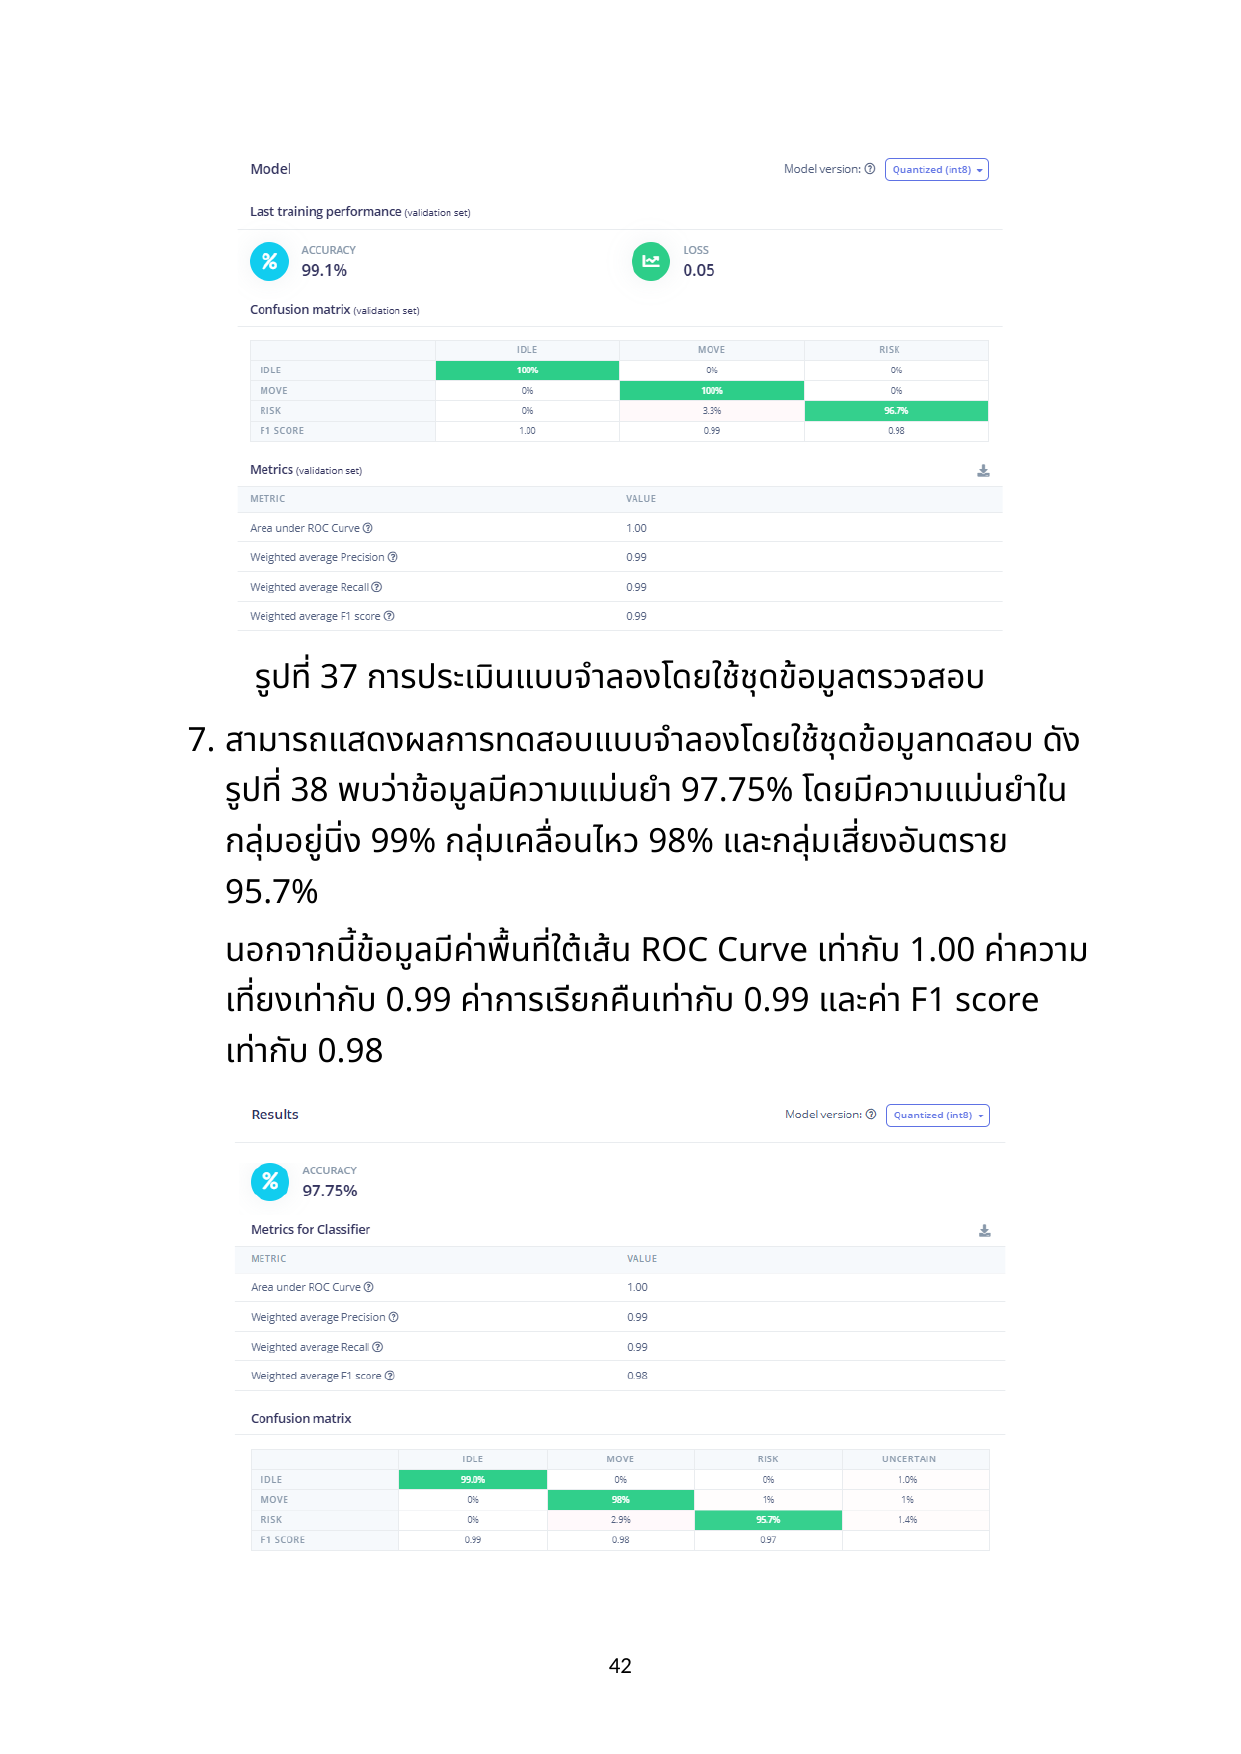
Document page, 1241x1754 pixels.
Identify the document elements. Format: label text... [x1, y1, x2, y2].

list สามารถแสดงผลการทดสอบแบบจำลองโดยใช้ชุดข้อมูลทดสอบ ดังรูปที่ 38 พบว่าข้อมูลมีความแม่นยำ 97.75% โดยมีความแม่นยำในกลุ่มอยู่นิ่ง 99% กลุ่มเคลื่อนไหว 98% และกลุ่มเสี่ยงอันตราย 95.7% [187, 716, 1090, 913]
picture [234, 1089, 1006, 1564]
picture [237, 150, 1003, 641]
text รูปที่ 37 การประเมินแบบจำลองโดยใช้ชุดข้อมูลตรวจสอบ [150, 652, 1090, 703]
text นอกจากนี้ข้อมูลมีค่าพื้นที่ใต้เส้น ROC Curve เท่ากับ 1.00 ค่าความเที่ยงเท่ากับ 0.99 ค่าการเรียกคืนเท่ากับ 0.99 และค่า F1 score เท่ากับ 0.98 [225, 925, 1090, 1077]
